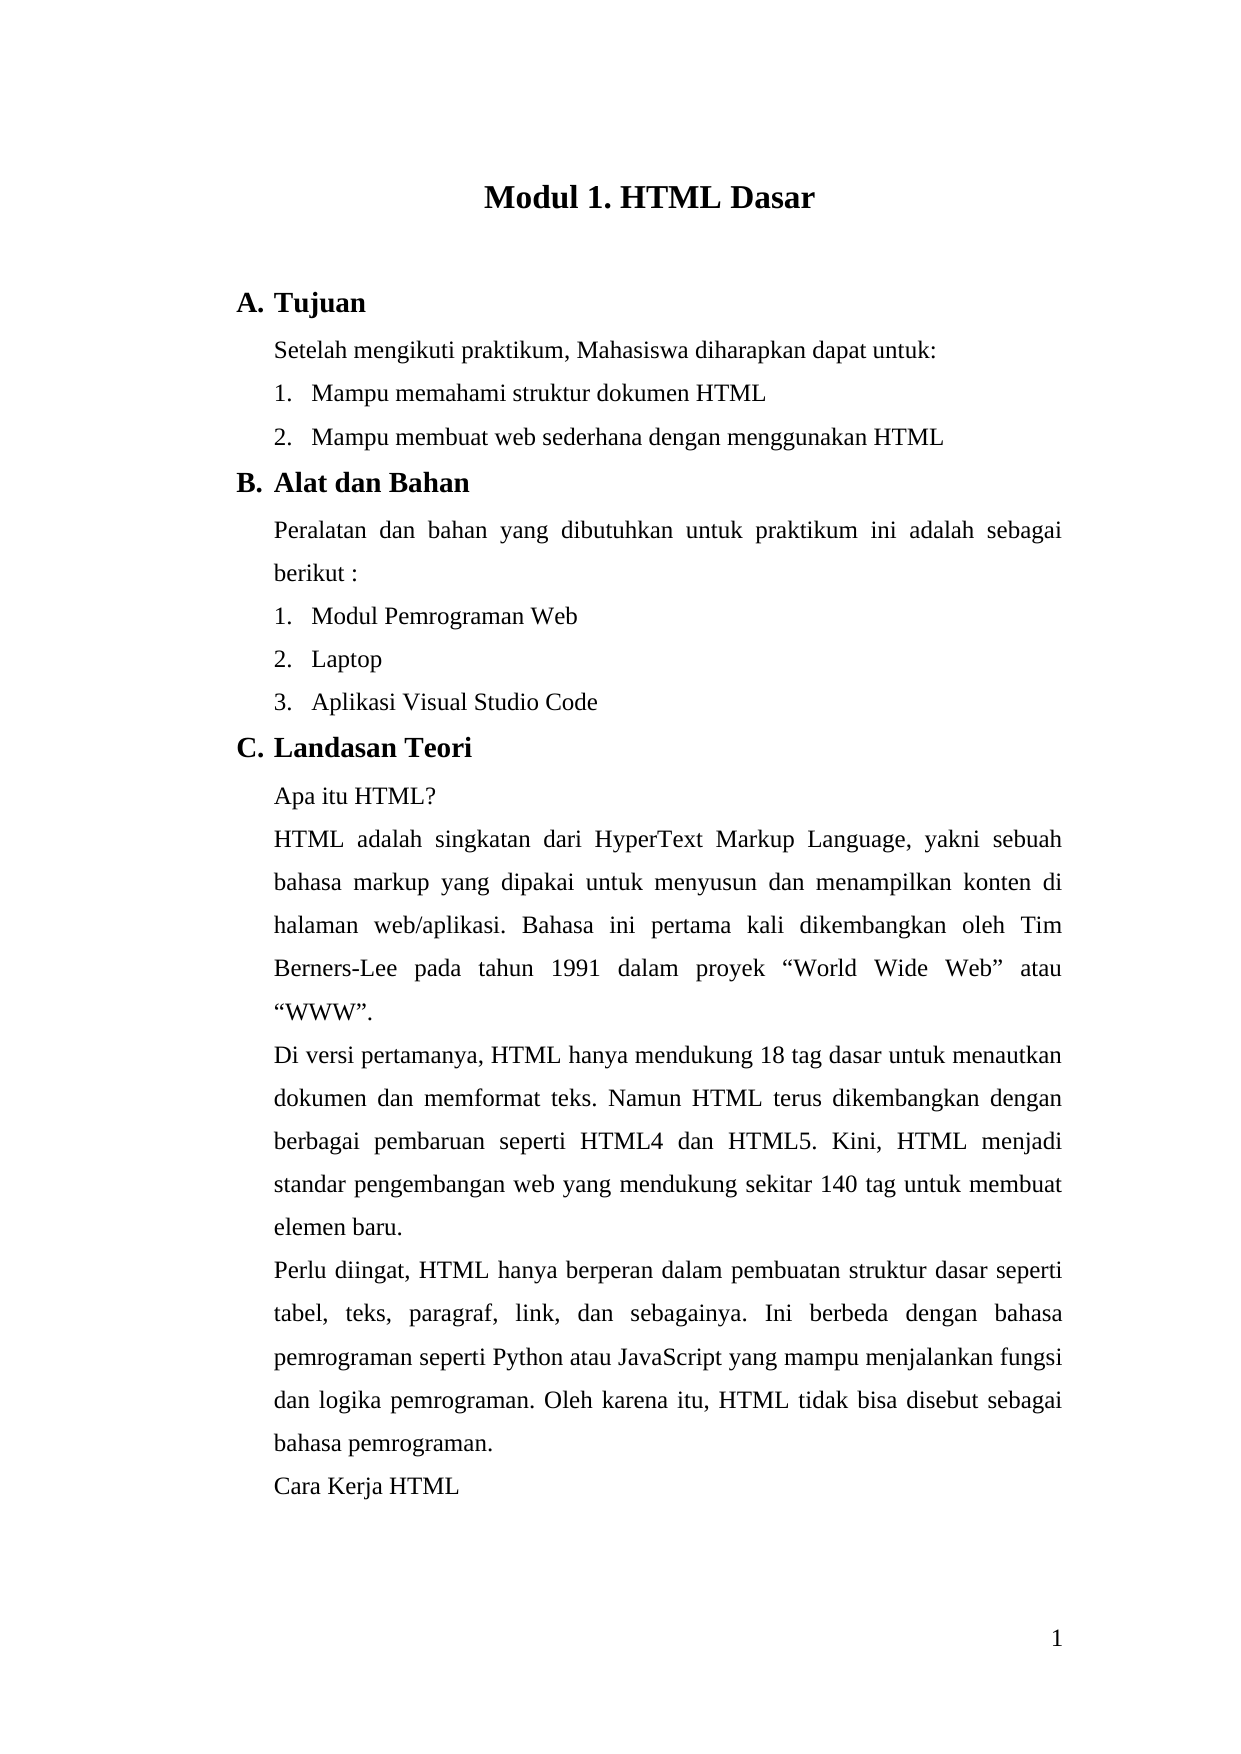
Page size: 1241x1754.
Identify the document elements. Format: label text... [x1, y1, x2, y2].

list Mampu memahami struktur dokumen HTML [274, 378, 1063, 407]
subtitle Landasan Teori [236, 731, 1063, 764]
subtitle Alat dan Bahan [236, 465, 1063, 498]
list Aplikasi Visual Studio Code [274, 687, 1063, 716]
text Perlu diingat, HTML hanya berperan dalam pembuatan struktur dasar seperti tabel, teks, paragraf, link, dan sebagainya. Ini berbeda dengan bahasa pemrograman seperti Python atau JavaScript yang mampu menjalankan fungsi dan logika pemrograman. Oleh karena itu, HTML tidak bisa disebut sebagai bahasa pemrograman. [274, 1255, 1063, 1457]
text Setelah mengikuti praktikum, Mahasiswa diharapkan dapat untuk: [274, 335, 1063, 364]
text HTML adalah singkatan dari HyperText Markup Language, yakni sebuah bahasa markup yang dipakai untuk menyusun dan menampilkan konten di halaman web/aplikasi. Bahasa ini pertama kali dikembangkan oleh Tim Berners-Lee pada tahun 1991 dalam proyek “World Wide Web” atau “WWW”. [274, 824, 1063, 1025]
text Peralatan dan bahan yang dibutuhkan untuk praktikum ini adalah sebagai berikut : [274, 515, 1063, 587]
list Modul Pemrograman Web [274, 601, 1063, 630]
list Mampu membuat web sederhana dengan menggunakan HTML [274, 422, 1063, 450]
text Di versi pertamanya, HTML hanya mendukung 18 tag dasar untuk menautkan dokumen dan memformat teks. Namun HTML terus dikembangkan dengan berbagai pembaruan seperti HTML4 dan HTML5. Kini, HTML menjadi standar pengembangan web yang mendukung sekitar 140 tag untuk membuat elemen baru. [274, 1040, 1063, 1241]
text Apa itu HTML? [274, 781, 1063, 810]
subtitle Modul 1. HTML Dasar [236, 177, 1063, 216]
subtitle Tujuan [236, 285, 1063, 318]
list Laptop [274, 644, 1063, 673]
text Cara Kerja HTML [274, 1471, 1063, 1500]
